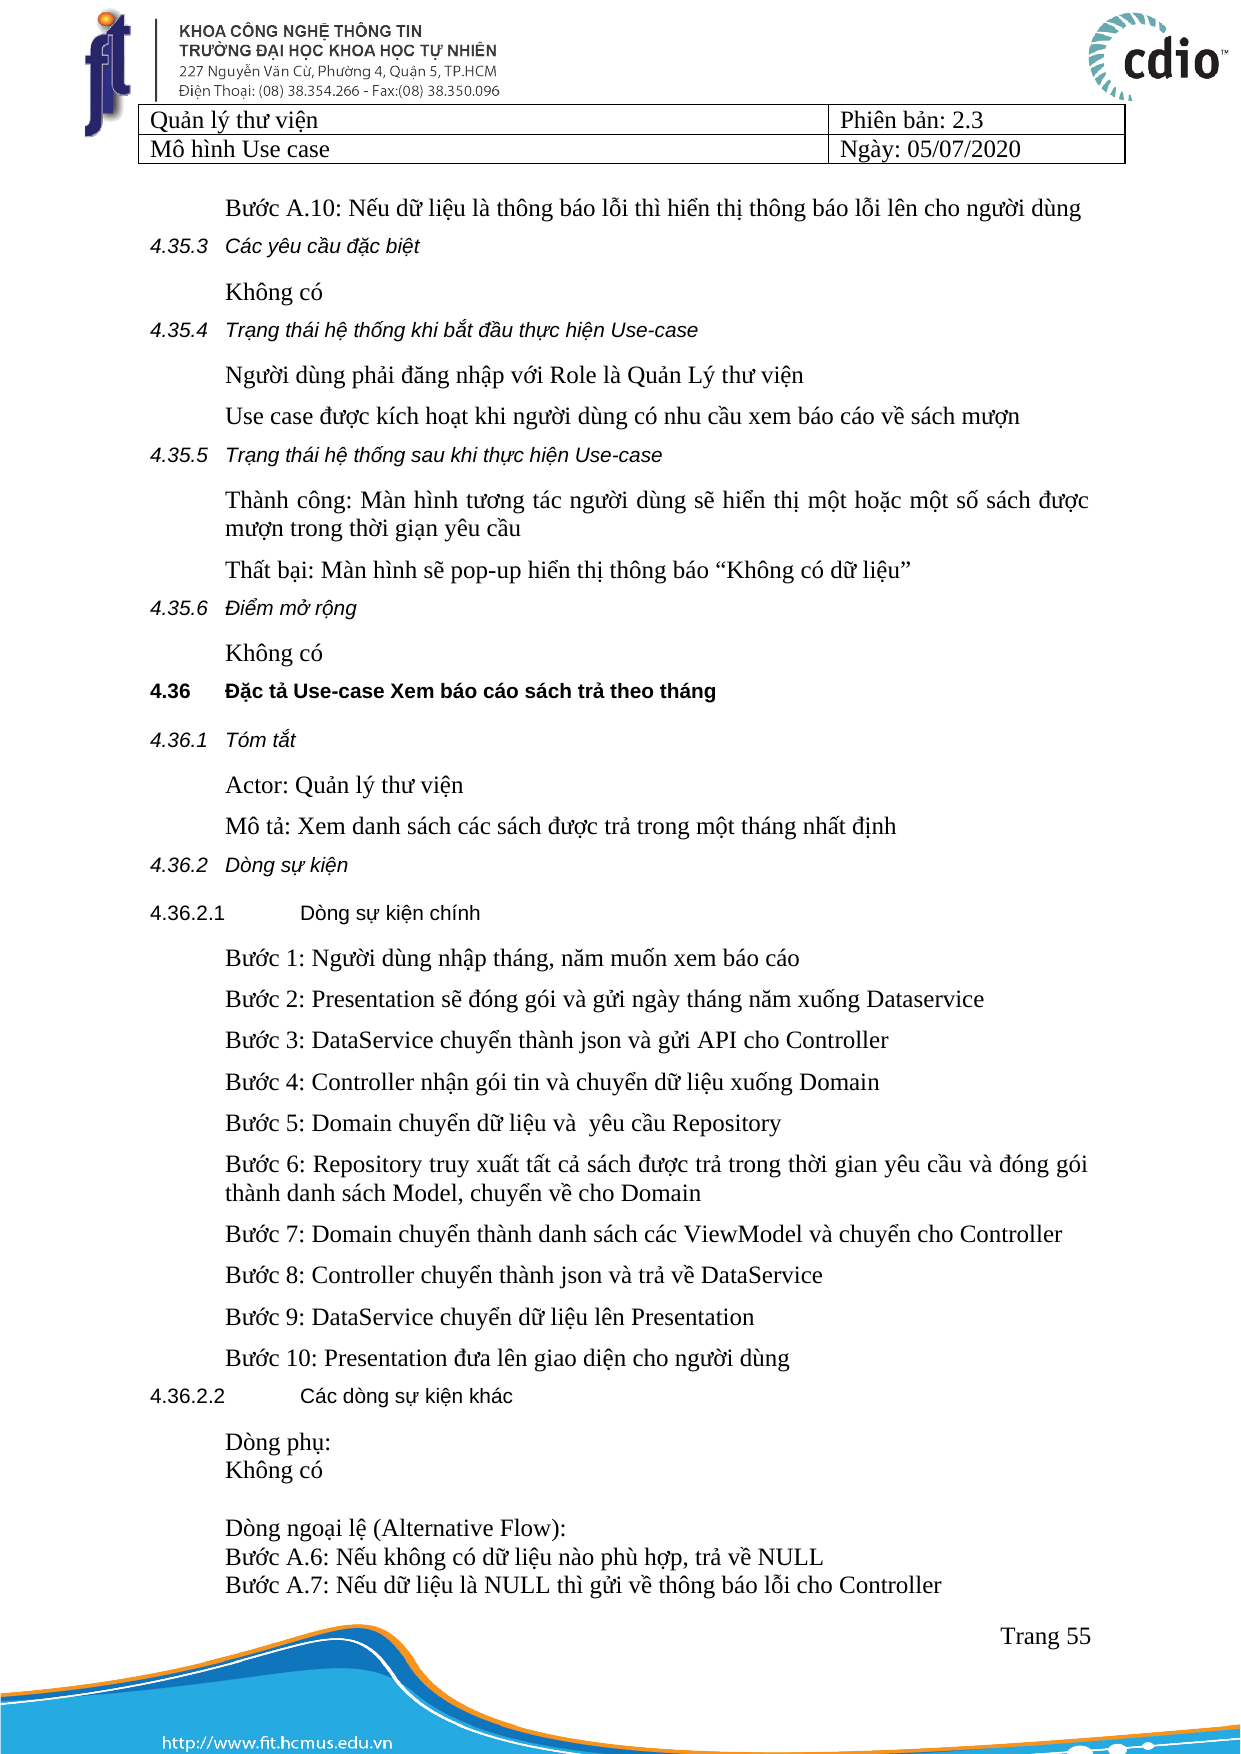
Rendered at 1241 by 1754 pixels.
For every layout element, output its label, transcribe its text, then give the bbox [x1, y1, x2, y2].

text Bước A.10: Nếu dữ liệu là thông báo lỗi thì hiển thị thông báo lỗi lên cho người dùng [150, 193, 1090, 222]
text Use case được kích hoạt khi người dùng có nhu cầu xem báo cáo về sách mượn [225, 401, 1090, 430]
text Mô tả: Xem danh sách các sách được trả trong một tháng nhất định [225, 811, 1090, 840]
text Actor: Quản lý thư viện [225, 770, 1090, 799]
text Thất bại: Màn hình sẽ pop-up hiển thị thông báo “Không có dữ liệu” [225, 555, 1090, 583]
text Dòng phụ: [150, 1427, 1090, 1455]
subtitle Dòng sự kiện [150, 852, 1090, 876]
picture [0, 1621, 1241, 1754]
picture [829, 135, 1124, 161]
text Không có [150, 1455, 1090, 1484]
subtitle Điểm mở rộng [150, 596, 1090, 620]
text Không có [225, 638, 1090, 667]
text Người dùng phải đăng nhập với Role là Quản Lý thư viện [225, 360, 1090, 389]
subtitle Các dòng sự kiện khác [150, 1384, 1090, 1408]
subtitle Các yêu cầu đặc biệt [150, 234, 1090, 258]
text Bước 2: Presentation sẽ đóng gói và gửi ngày tháng năm xuống Dataservice [225, 984, 1090, 1013]
text Bước 10: Presentation đưa lên giao diện cho người dùng [225, 1343, 1090, 1372]
text Thành công: Màn hình tương tác người dùng sẽ hiển thị một hoặc một số sách được mượn trong thời giạn yêu cầu [225, 485, 1090, 542]
picture [139, 135, 828, 161]
text Bước 3: DataService chuyển thành json và gửi API cho Controller [225, 1026, 1090, 1054]
text Dòng ngoại lệ (Alternative Flow): [150, 1513, 1090, 1542]
text Bước A.6: Nếu không có dữ liệu nào phù hợp, trả về NULL [150, 1542, 1090, 1570]
picture [829, 105, 1124, 134]
subtitle Trạng thái hệ thống khi bắt đầu thực hiện Use-case [150, 318, 1090, 342]
picture [61, 1, 1241, 161]
subtitle Đặc tả Use-case Xem báo cáo sách trả theo tháng [150, 679, 1090, 703]
text Bước A.7: Nếu dữ liệu là NULL thì gửi về thông báo lỗi cho Controller [150, 1570, 1090, 1599]
subtitle Dòng sự kiện chính [150, 901, 1090, 925]
text Bước 5: Domain chuyển dữ liệu và yêu cầu Repository [225, 1108, 1090, 1137]
text Không có [225, 277, 1090, 305]
text Bước 1: Người dùng nhập tháng, năm muốn xem báo cáo [225, 943, 1090, 972]
text Bước 6: Repository truy xuất tất cả sách được trả trong thời gian yêu cầu và đóng gói thành danh sách Model, chuyển về cho Domain [225, 1149, 1090, 1207]
text Bước 7: Domain chuyển thành danh sách các ViewModel và chuyển cho Controller [225, 1219, 1090, 1248]
subtitle Tóm tắt [150, 728, 1090, 752]
picture [139, 105, 828, 134]
text Bước 8: Controller chuyển thành json và trả về DataService [225, 1261, 1090, 1289]
subtitle Trạng thái hệ thống sau khi thực hiện Use-case [150, 442, 1090, 466]
text Bước 4: Controller nhận gói tin và chuyển dữ liệu xuống Domain [225, 1067, 1090, 1096]
text Bước 9: DataService chuyển dữ liệu lên Presentation [225, 1302, 1090, 1331]
